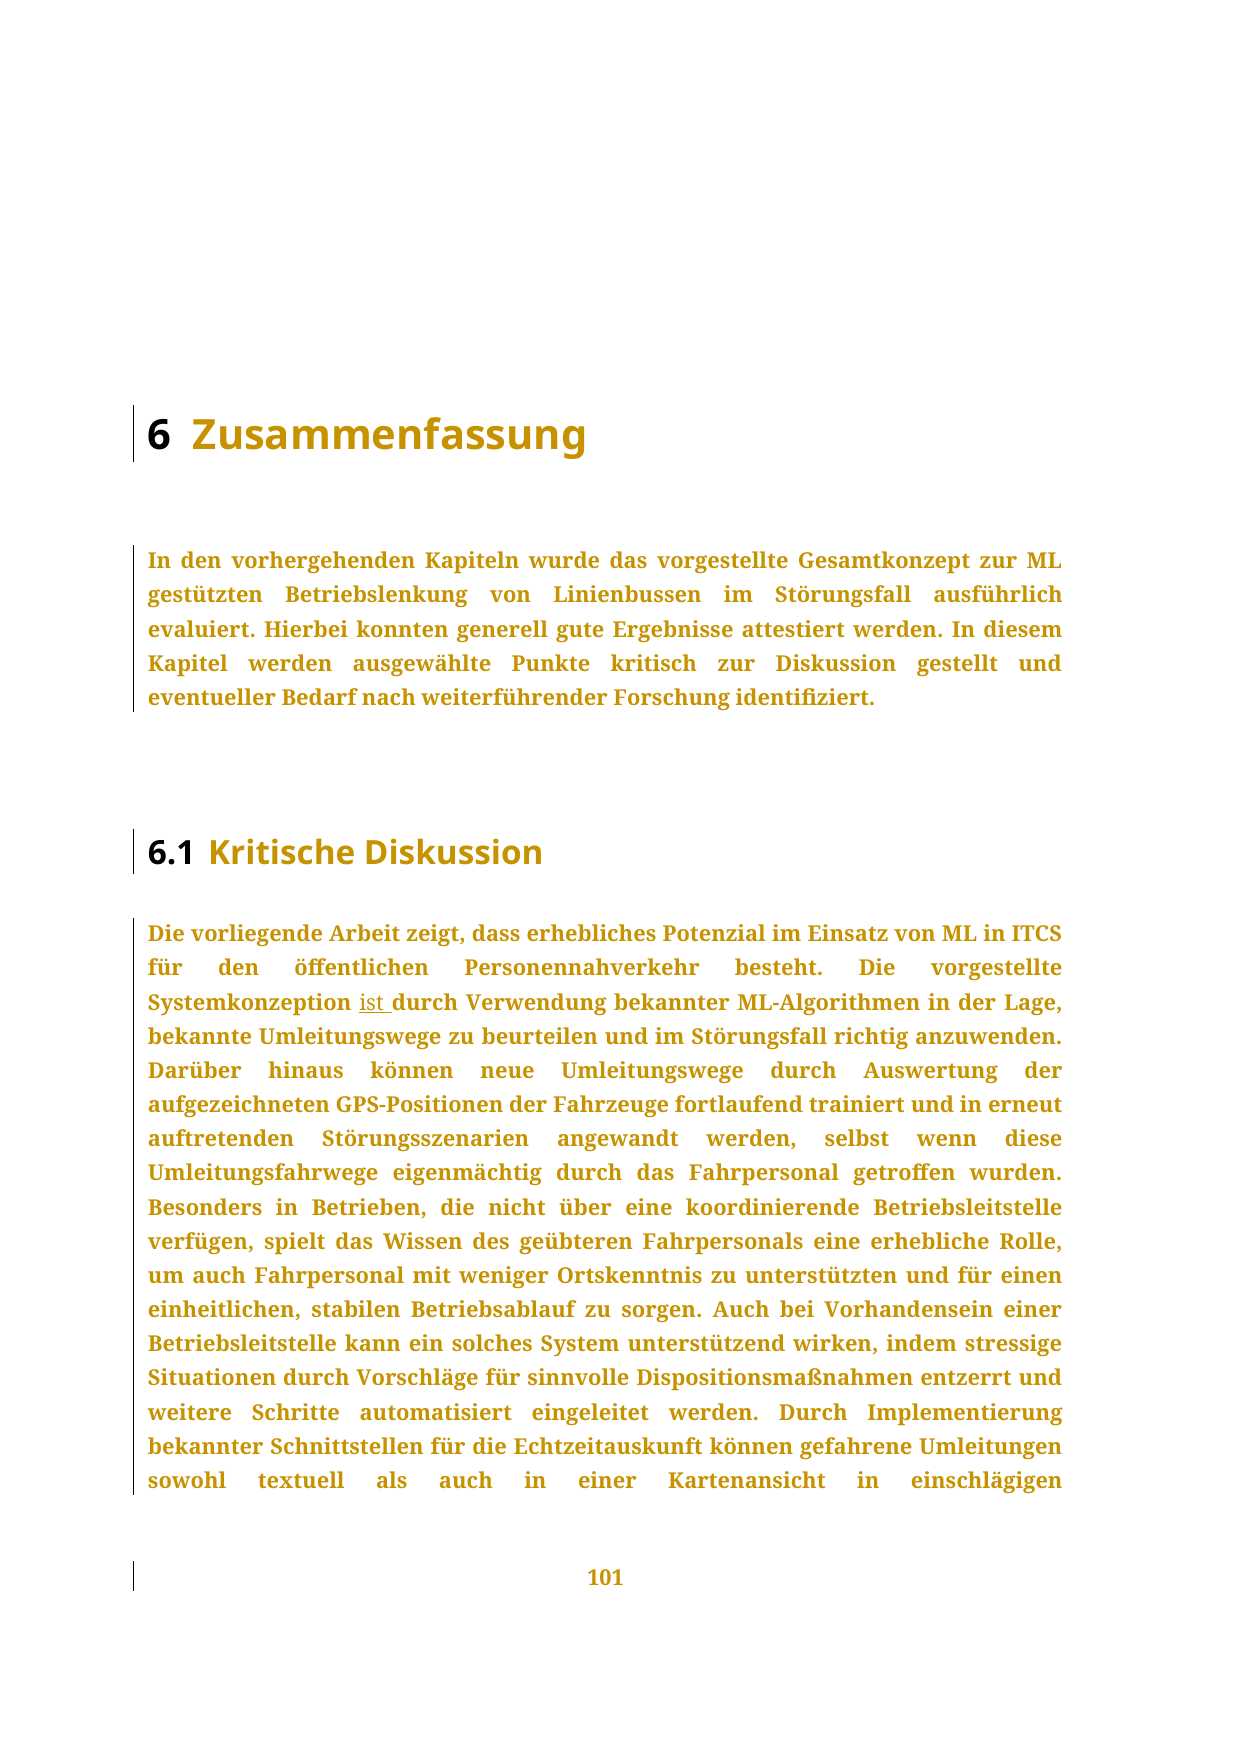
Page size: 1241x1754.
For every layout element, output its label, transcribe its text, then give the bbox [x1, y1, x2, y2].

subtitle Zusammenfassung [148, 405, 1063, 462]
text In den vorhergehenden Kapiteln wurde das vorgestellte Gesamtkonzept zur ML gestützten Betriebslenkung von Linienbussen im Störungsfall ausführlich evaluiert. Hierbei konnten generell gute Ergebnisse attestiert werden. In diesem Kapitel werden ausgewählte Punkte kritisch zur Diskussion gestellt und eventueller Bedarf nach weiterführender Forschung identifiziert. [148, 545, 1063, 712]
subtitle Kritische Diskussion [148, 828, 1063, 874]
